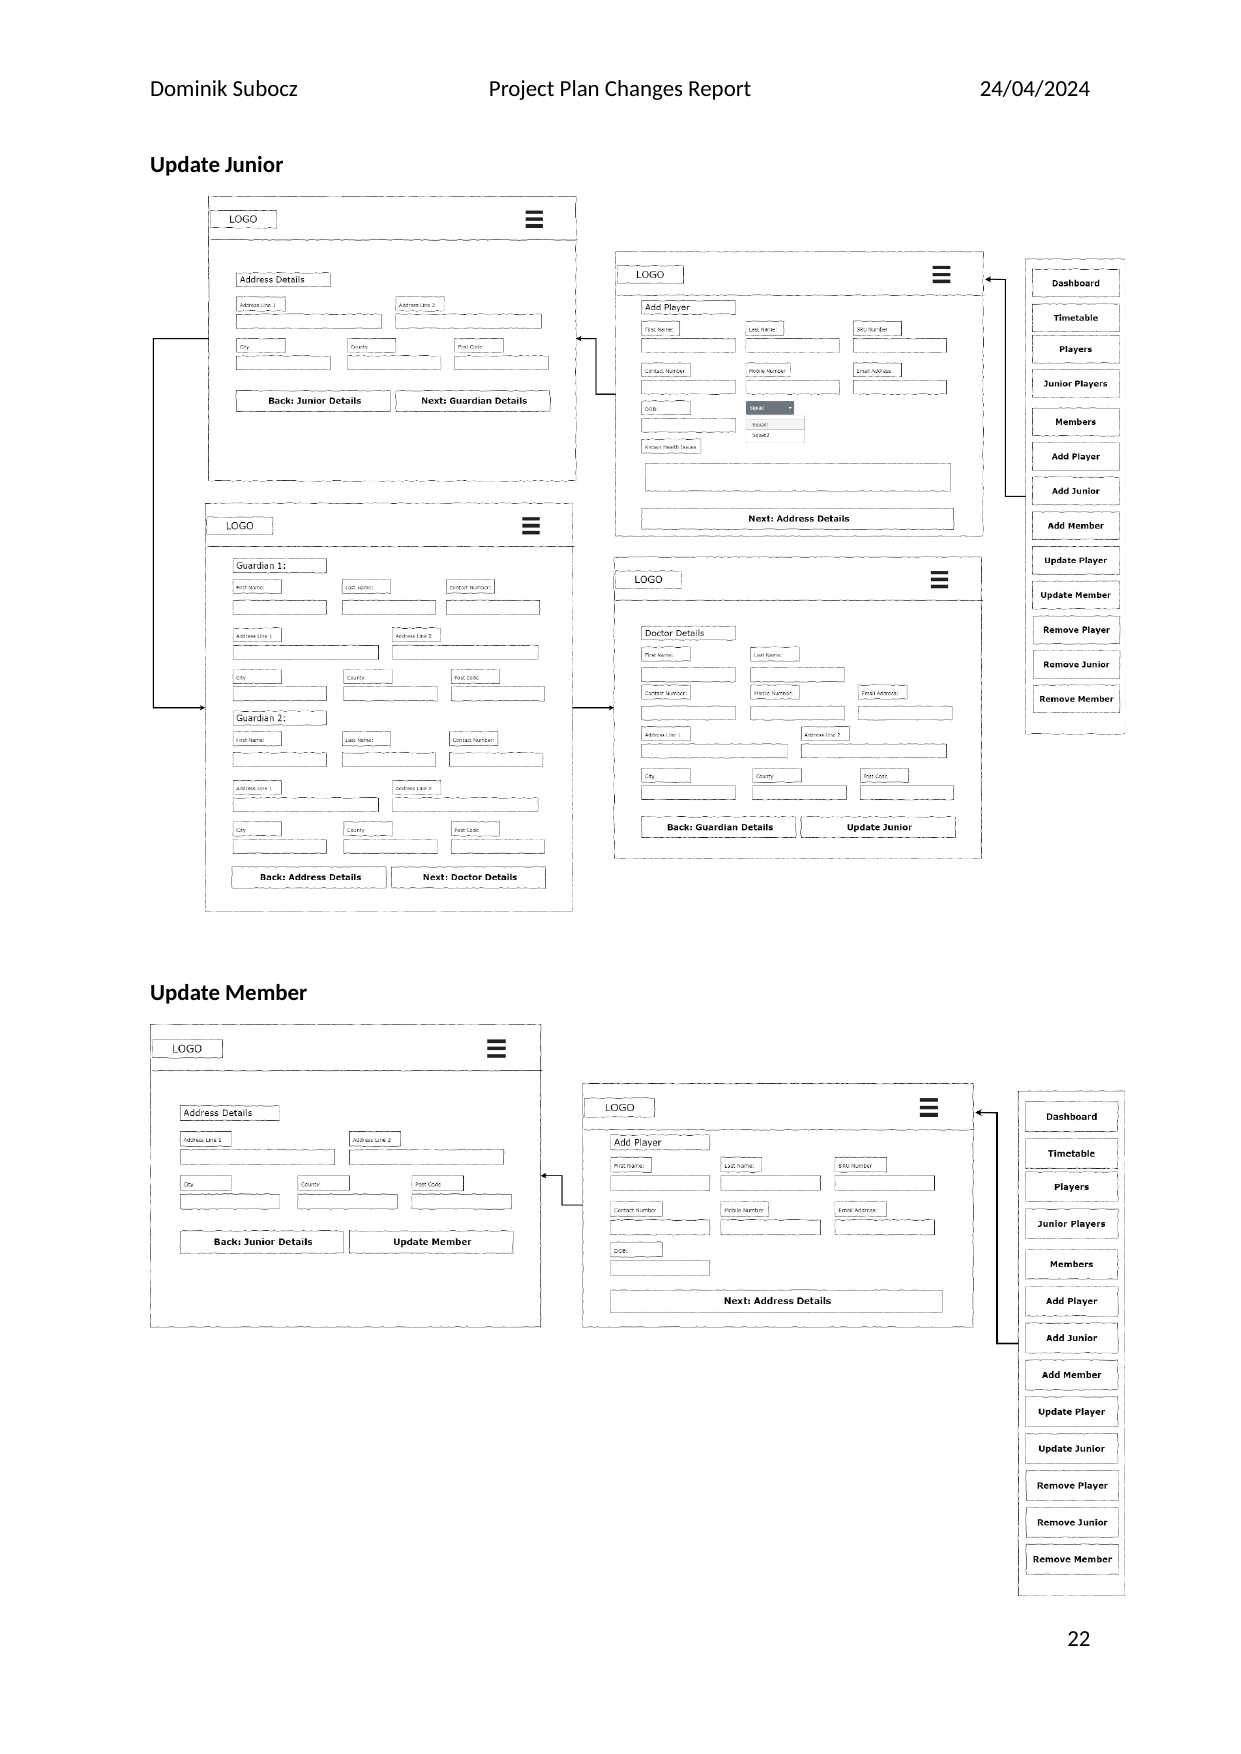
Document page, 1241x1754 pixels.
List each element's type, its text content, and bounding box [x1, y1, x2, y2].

picture [150, 196, 1125, 912]
text Update Junior [150, 150, 1090, 178]
text Update Member [150, 978, 1090, 1006]
picture [150, 1024, 1125, 1596]
